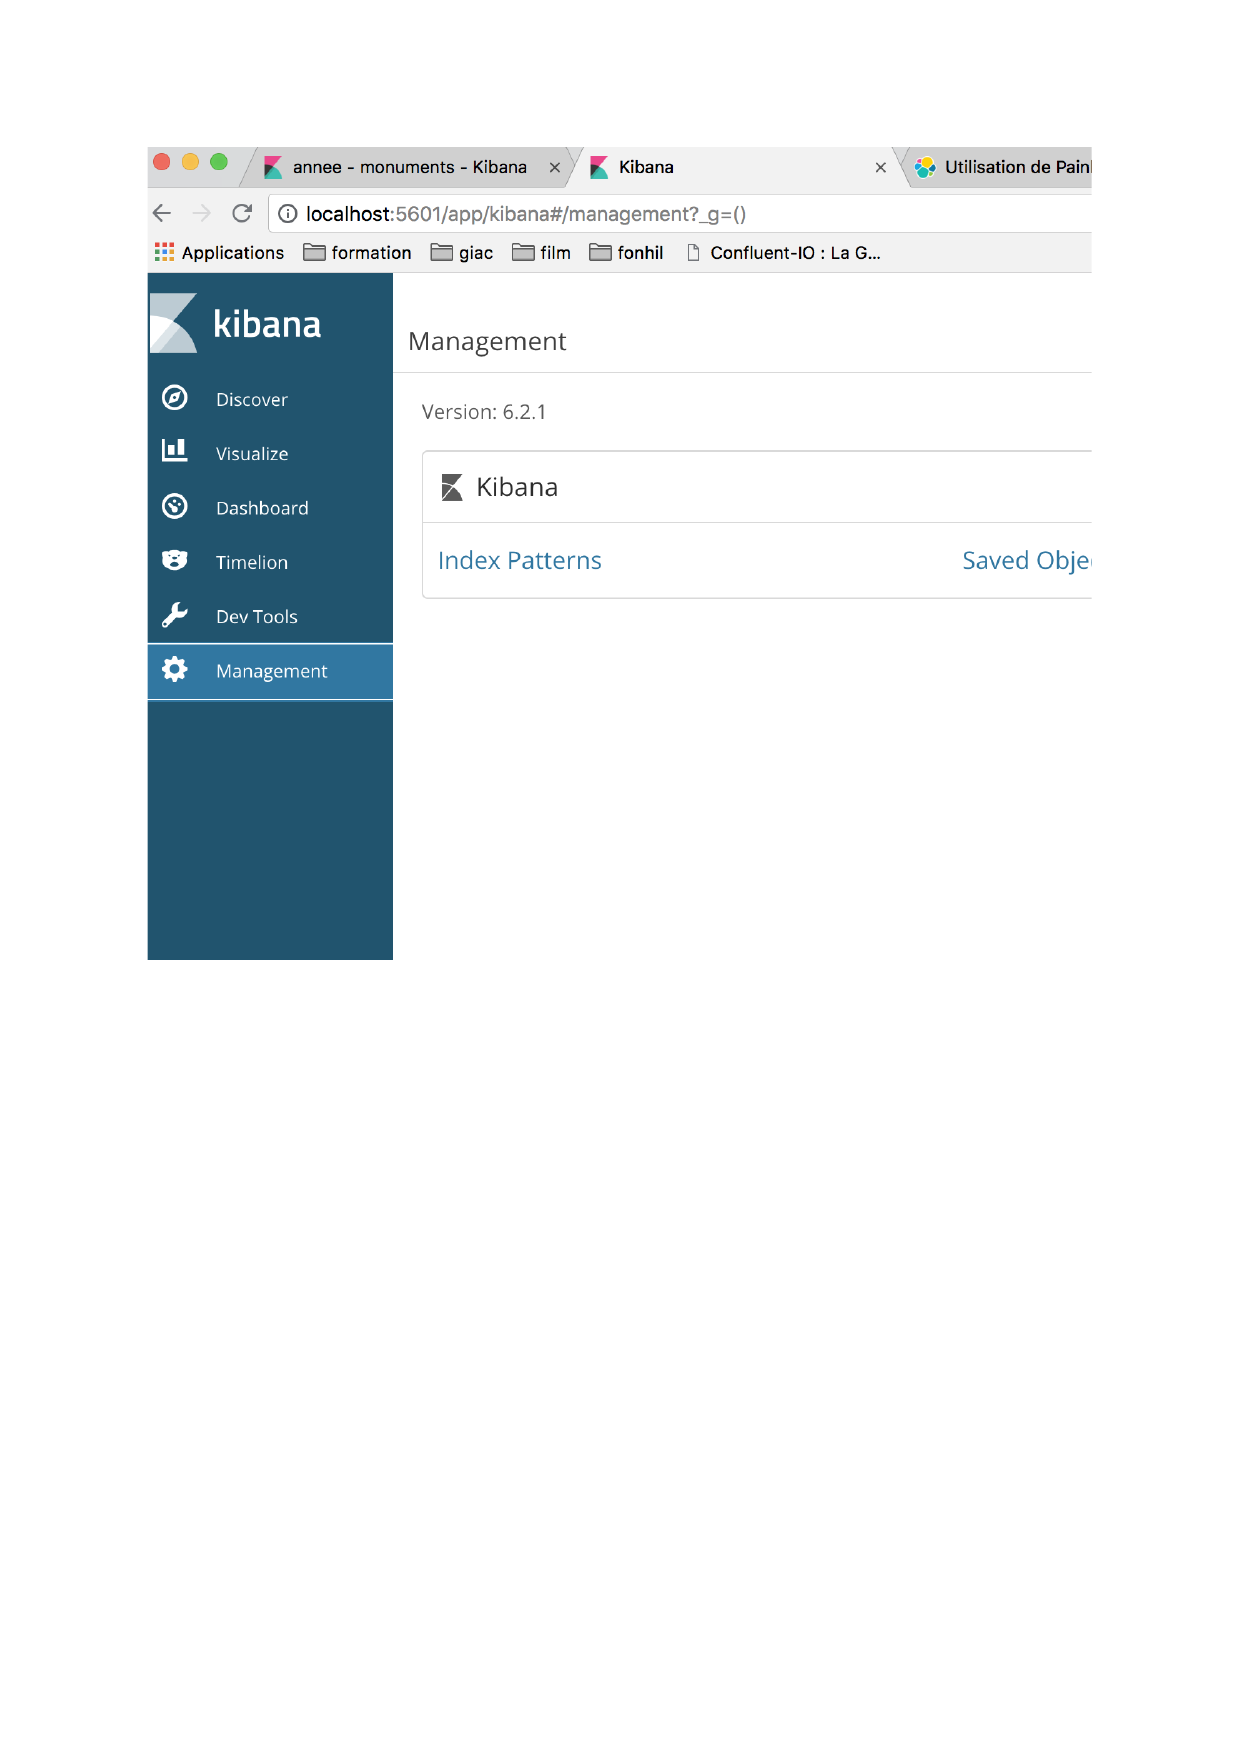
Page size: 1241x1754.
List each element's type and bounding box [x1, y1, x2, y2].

picture [147, 147, 1092, 960]
